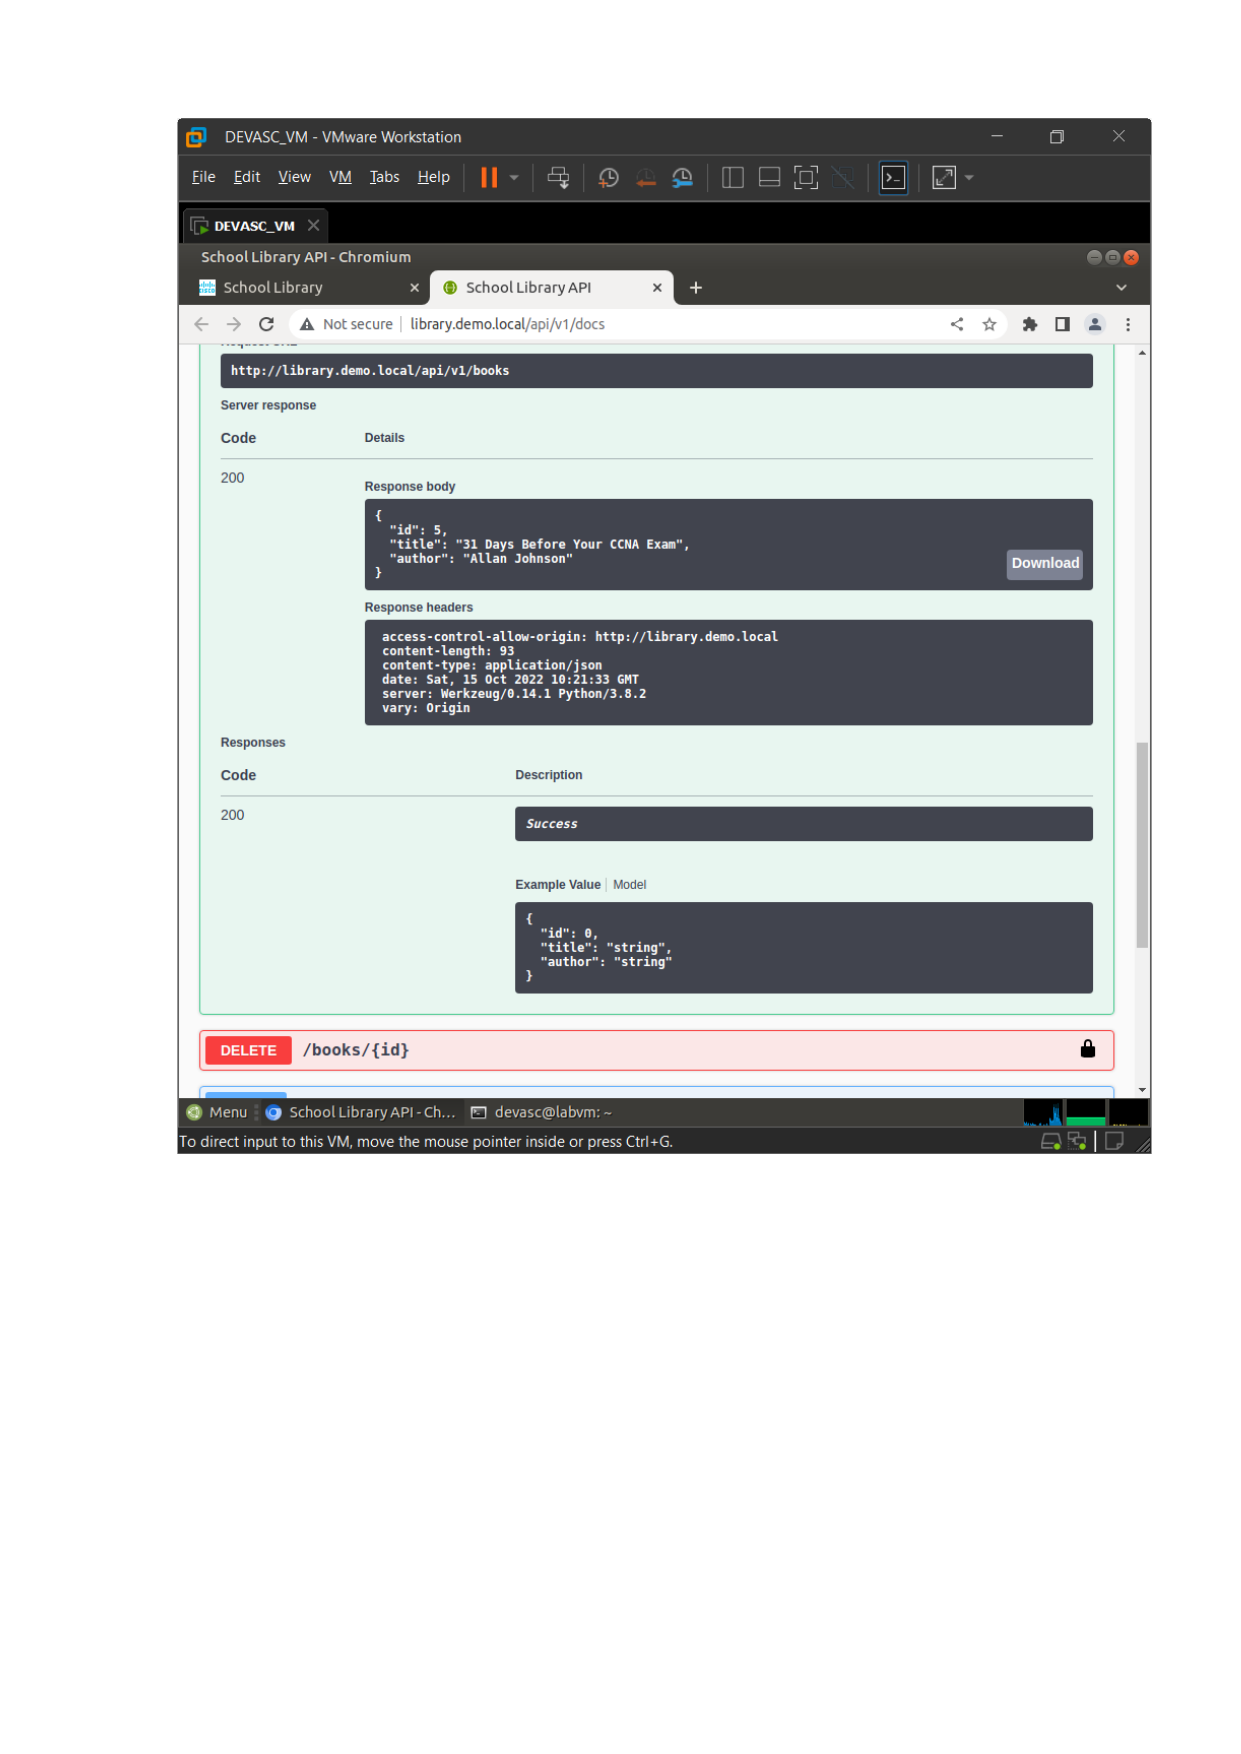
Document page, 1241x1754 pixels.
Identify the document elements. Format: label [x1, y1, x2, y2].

picture [177, 118, 1152, 1154]
